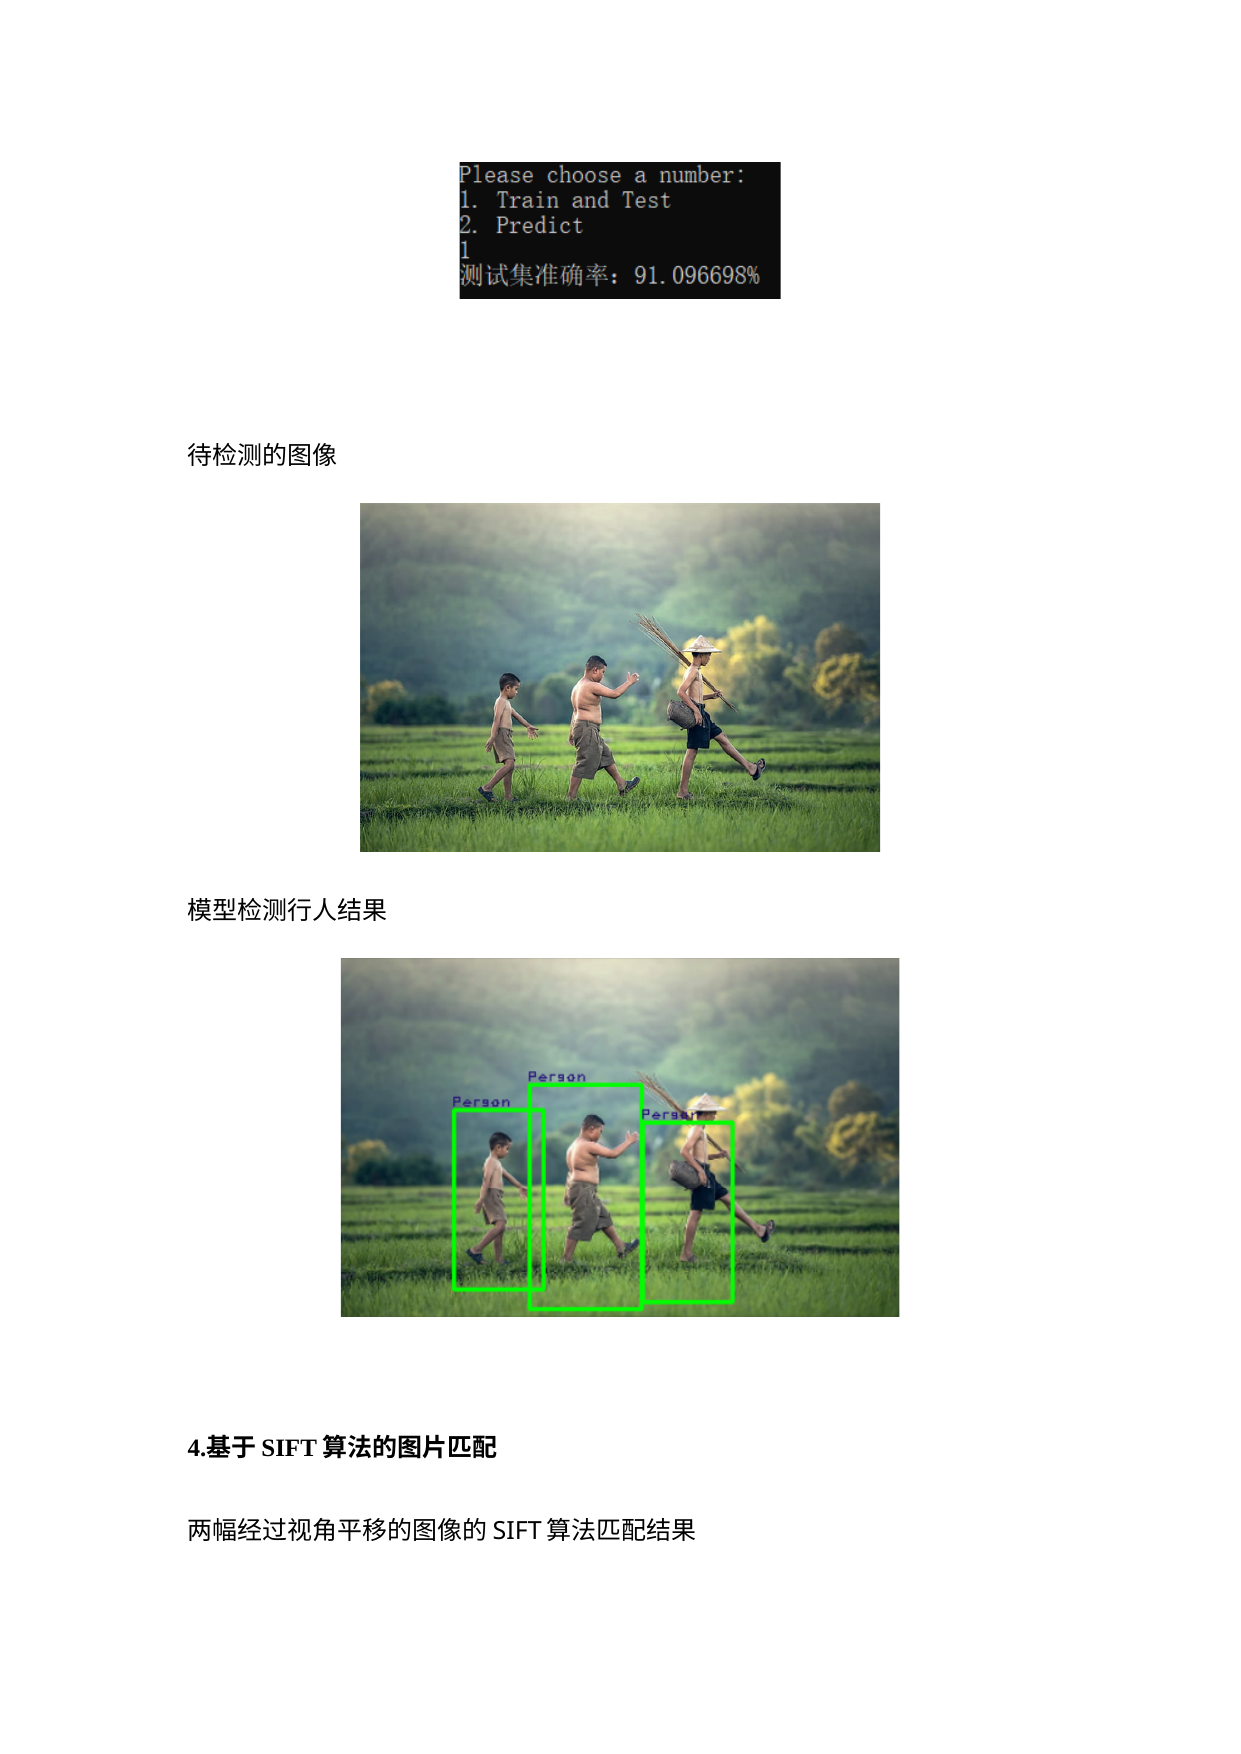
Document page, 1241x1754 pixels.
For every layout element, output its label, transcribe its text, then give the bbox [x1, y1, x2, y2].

text 4.基于SIFT算法的图片匹配 [187, 1413, 1053, 1478]
text 待检测的图像 [187, 421, 1053, 486]
picture [459, 162, 781, 299]
picture [360, 503, 880, 852]
picture [340, 958, 900, 1317]
text 两幅经过视角平移的图像的SIFT算法匹配结果 [187, 1496, 1053, 1561]
text 模型检测行人结果 [187, 876, 1053, 941]
